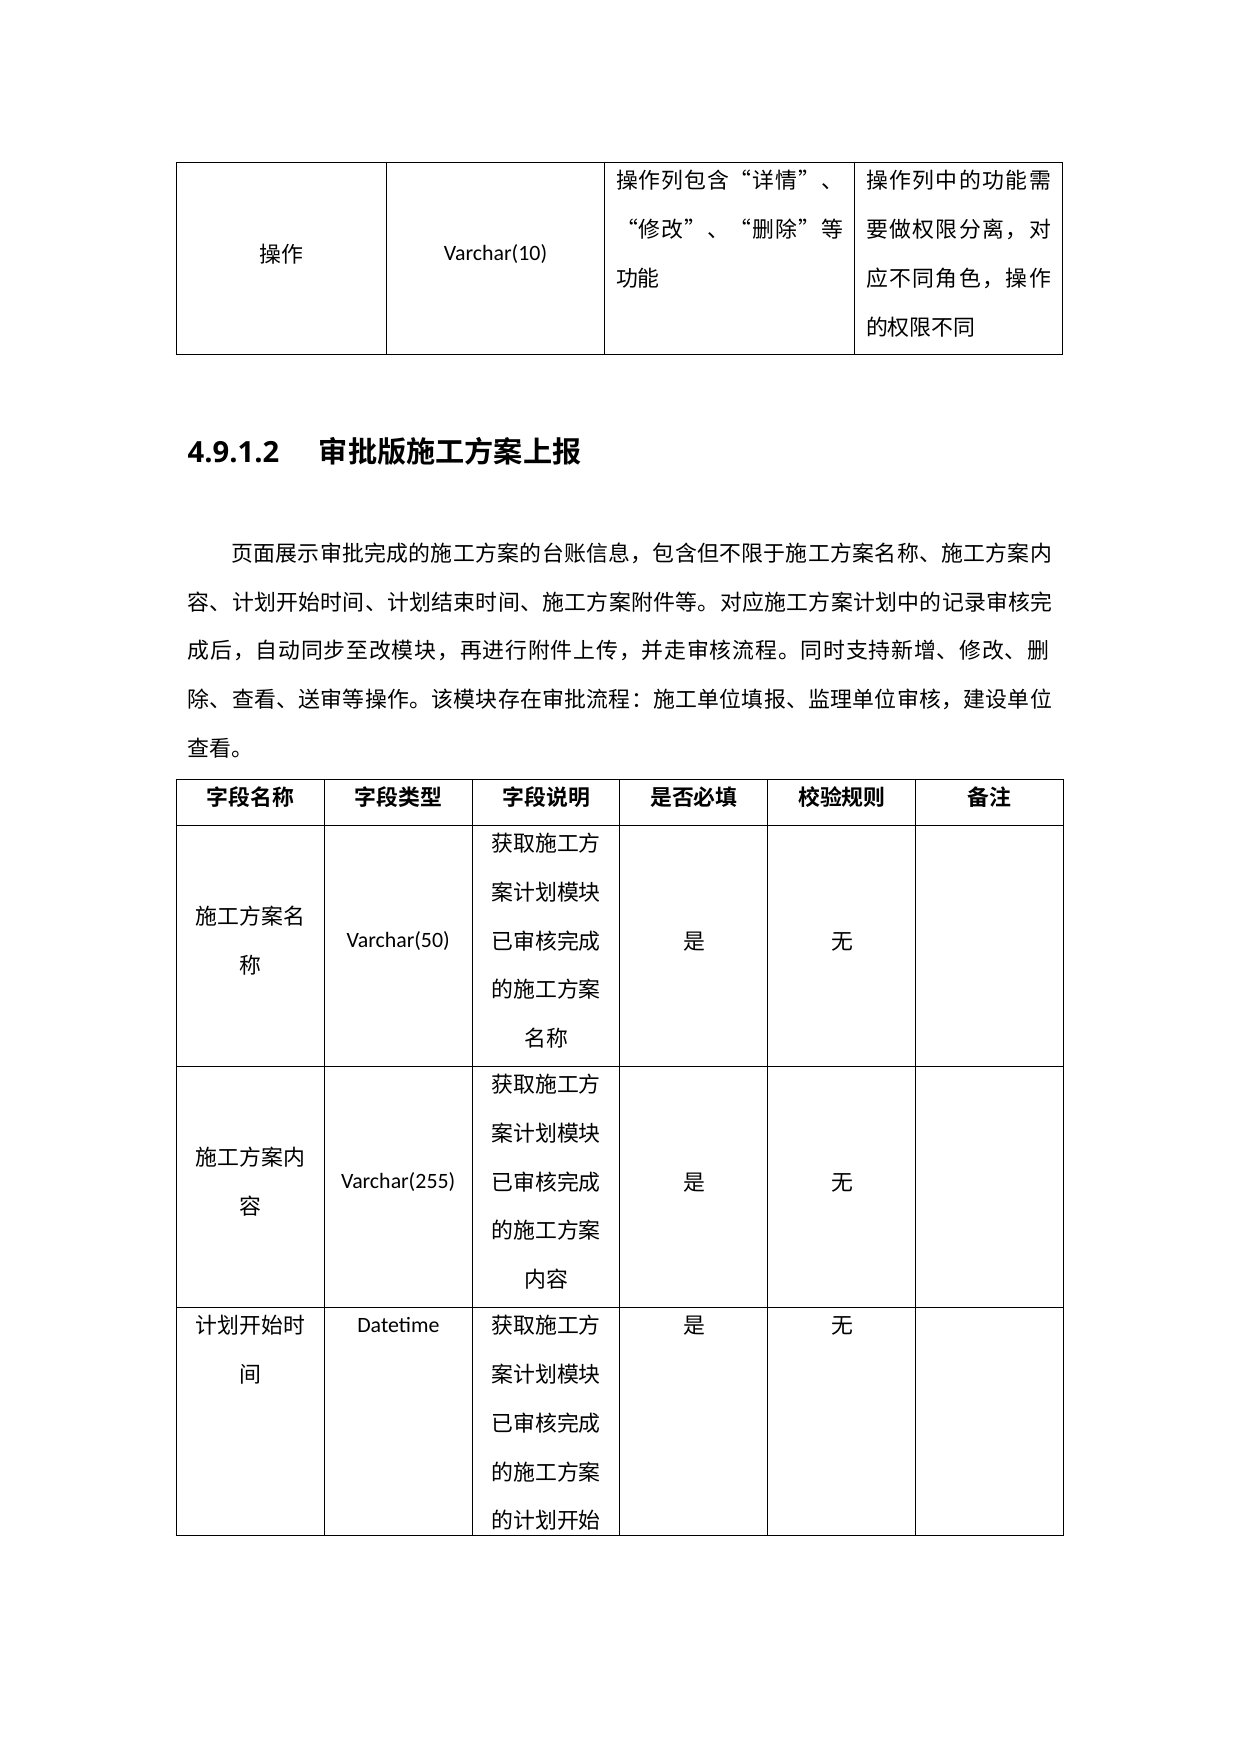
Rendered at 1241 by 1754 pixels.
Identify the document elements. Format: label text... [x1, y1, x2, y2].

subtitle 审批版施工方案上报 [187, 417, 1053, 482]
table_cell [916, 826, 1063, 1066]
table_header 是否必填 [620, 780, 767, 825]
table_cell 获取施工方案计划模块已审核完成的施工方案名称 [473, 826, 619, 1066]
table_cell 施工方案名称 [177, 826, 324, 1066]
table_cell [473, 1308, 619, 1535]
table_cell 操作列中的功能需要做权限分离，对应不同角色，操作的权限不同 [855, 163, 1062, 354]
table_cell Varchar(50) [325, 826, 472, 1066]
table_cell Varchar(255) [325, 1067, 472, 1307]
table_cell 计划开始时间 [177, 1308, 324, 1535]
table_cell 无 [768, 1067, 915, 1307]
table_cell 操作列包含“详情”、“修改”、“删除”等功能 [605, 163, 854, 354]
table_cell 获取施工方案计划模块已审核完成的施工方案内容 [473, 1067, 619, 1307]
table_cell 无 [768, 826, 915, 1066]
table_cell [916, 1067, 1063, 1307]
table_header 字段说明 [473, 780, 619, 825]
table_header 校验规则 [768, 780, 915, 825]
table_header 字段名称 [177, 780, 324, 825]
table_cell Datetime [325, 1308, 472, 1535]
text 页面展示审批完成的施工方案的台账信息，包含但不限于施工方案名称、施工方案内容、计划开始时间、计划结束时间、施工方案附件等。对应施工方案计划中的记录审核完成后，自动同步至改模块，再进行附件上传，并走审核流程。同时支持新增、修改、删除、查看、送审等操作。该模块存在审批流程：施工单位填报、监理单位审核，建设单位查看。 [187, 535, 1053, 763]
table_cell 无 [768, 1308, 915, 1535]
table_cell [916, 1308, 1063, 1535]
table_cell 是 [620, 826, 767, 1066]
table_cell 施工方案内容 [177, 1067, 324, 1307]
table_cell 是 [620, 1308, 767, 1535]
table_cell Varchar(10) [387, 163, 604, 354]
table_header 备注 [916, 780, 1063, 825]
table_cell 操作 [177, 163, 386, 354]
table_cell 是 [620, 1067, 767, 1307]
table_header 字段类型 [325, 780, 472, 825]
